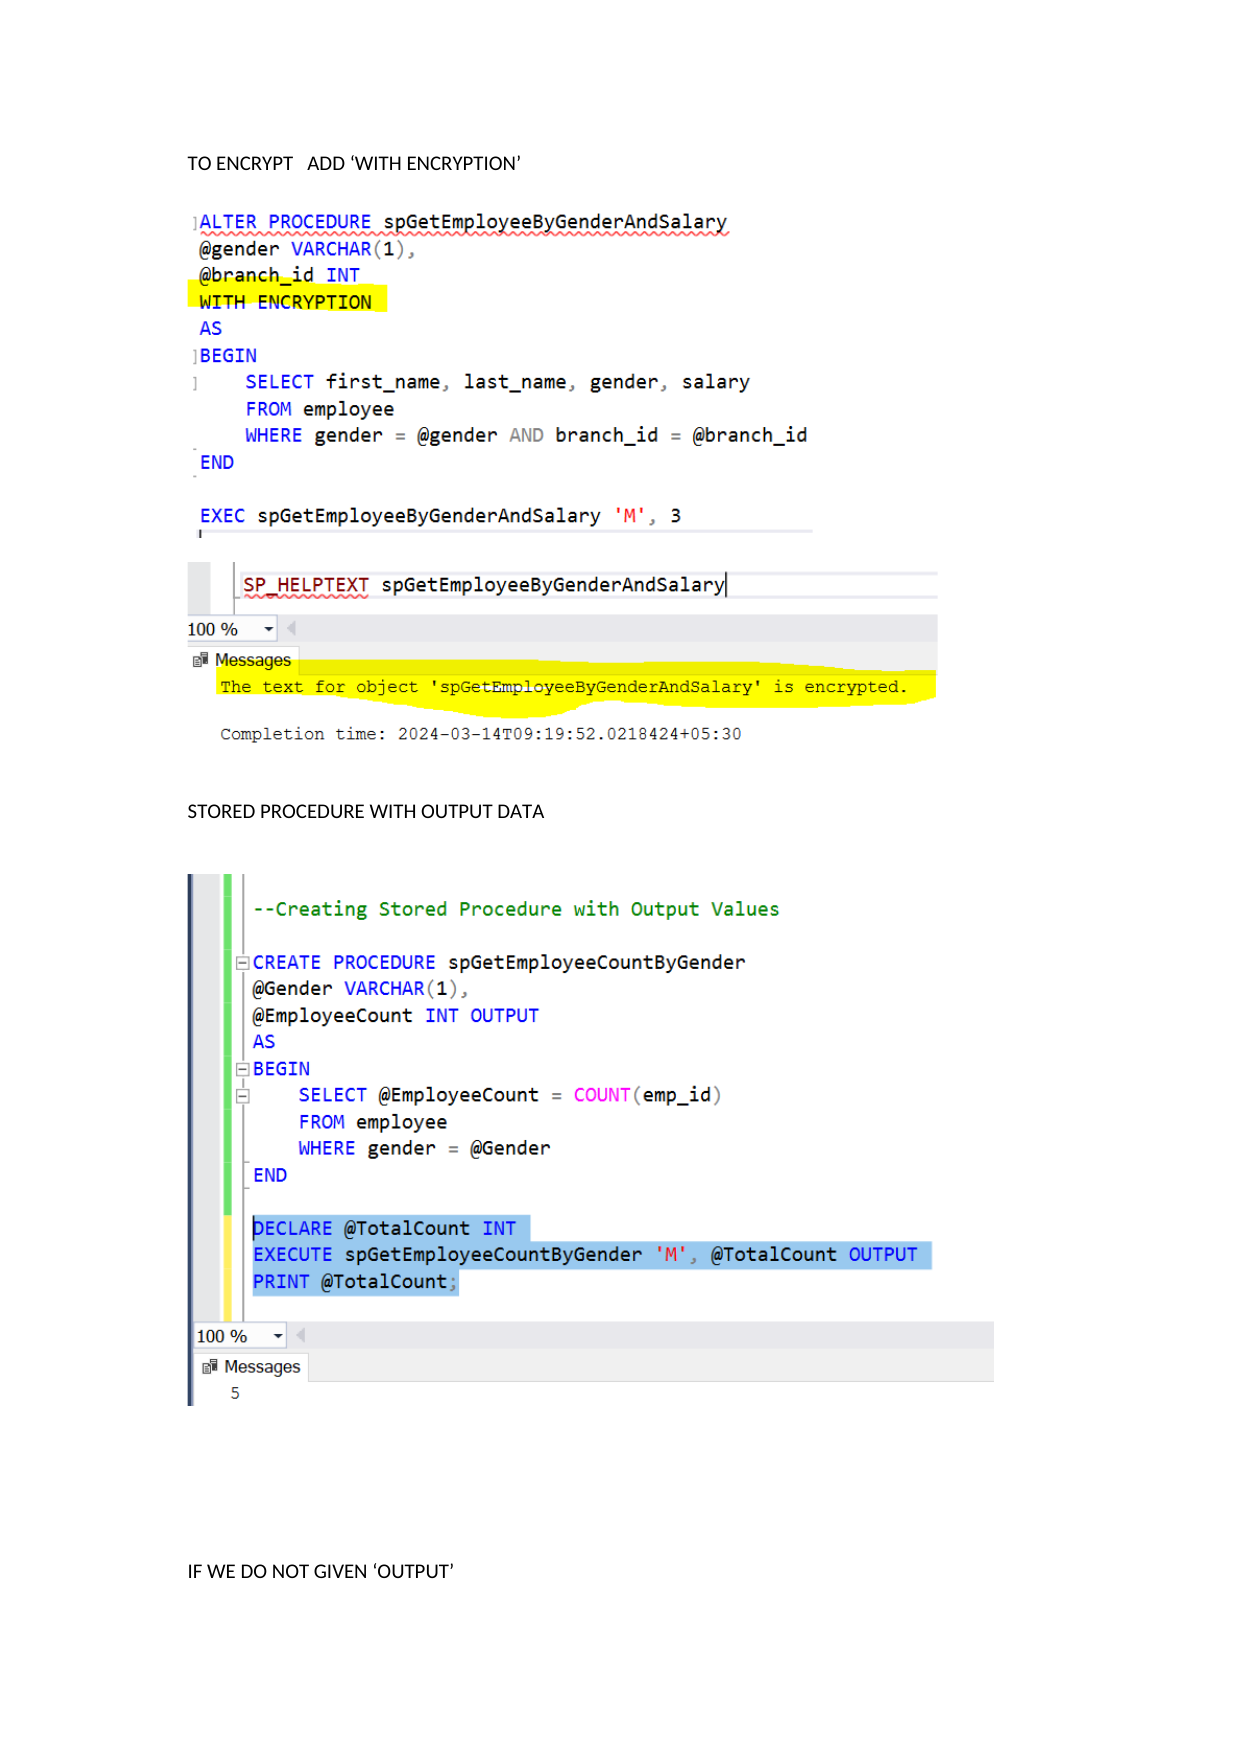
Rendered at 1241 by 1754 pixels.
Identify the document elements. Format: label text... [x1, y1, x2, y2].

list STORED PROCEDURE WITH OUTPUT DATA [187, 798, 1053, 824]
list IF WE DO NOT GIVEN ‘OUTPUT’ [187, 1558, 1053, 1584]
picture [187, 874, 994, 1406]
picture [187, 562, 938, 774]
picture [187, 200, 813, 538]
list TO ENCRYPT ADD ‘WITH ENCRYPTION’ [187, 150, 1053, 175]
